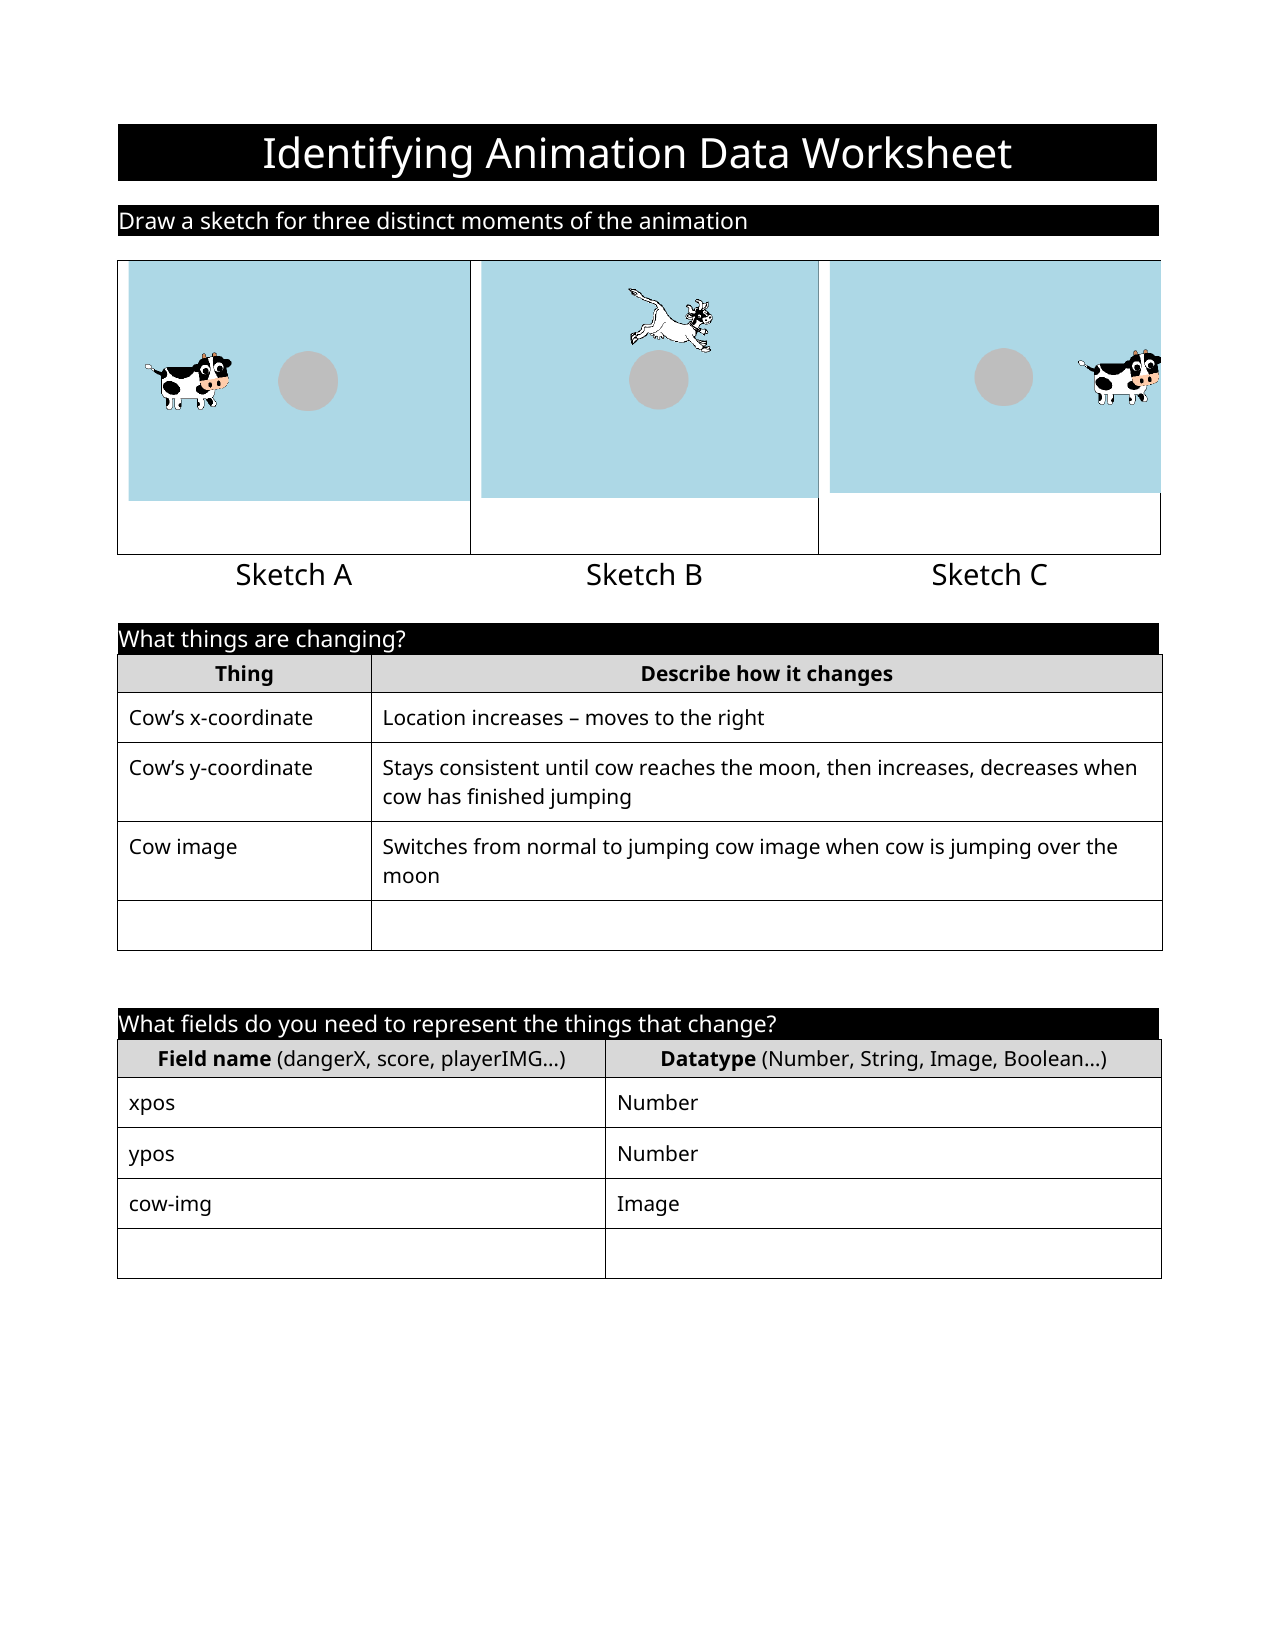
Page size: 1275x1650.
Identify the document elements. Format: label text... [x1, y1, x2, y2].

table_cell Number [606, 1128, 1161, 1177]
table_header Thing [118, 655, 371, 692]
picture [481, 261, 819, 498]
table_cell Sketch B [470, 555, 818, 594]
table_cell Switches from normal to jumping cow image when cow is jumping over the moon [372, 822, 1162, 899]
table_cell [118, 1229, 605, 1278]
picture [829, 261, 1161, 493]
table_cell ypos [118, 1128, 605, 1177]
subtitle Identifying Animation Data Worksheet [118, 124, 1157, 181]
table_cell Stays consistent until cow reaches the moon, then increases, decreases when cow has finished jumping [372, 743, 1162, 821]
table_cell Location increases – moves to the right [372, 693, 1162, 742]
table_header [819, 261, 1160, 553]
table_cell cow-img [118, 1179, 605, 1228]
table_header [118, 261, 470, 553]
table_header [471, 261, 818, 553]
table_header Field name (dangerX, score, playerIMG…) [118, 1040, 605, 1077]
table_cell Cow image [118, 822, 371, 899]
table_cell Sketch A [118, 555, 470, 594]
table_cell Sketch C [819, 555, 1161, 594]
subtitle What things are changing? [118, 623, 1159, 654]
table_cell Cow’s y-coordinate [118, 743, 371, 821]
table_cell [606, 1229, 1161, 1278]
table_header Describe how it changes [372, 655, 1162, 692]
table_cell xpos [118, 1078, 605, 1127]
table_cell [372, 901, 1162, 950]
table_header Datatype (Number, String, Image, Boolean…) [606, 1040, 1161, 1077]
table_cell Number [606, 1078, 1161, 1127]
table_cell [118, 901, 371, 950]
table_cell Image [606, 1179, 1161, 1228]
table_cell Cow’s x-coordinate [118, 693, 371, 742]
subtitle What fields do you need to represent the things that change? [118, 1008, 1159, 1039]
picture [128, 261, 470, 501]
subtitle Draw a sketch for three distinct moments of the animation [118, 205, 1159, 236]
